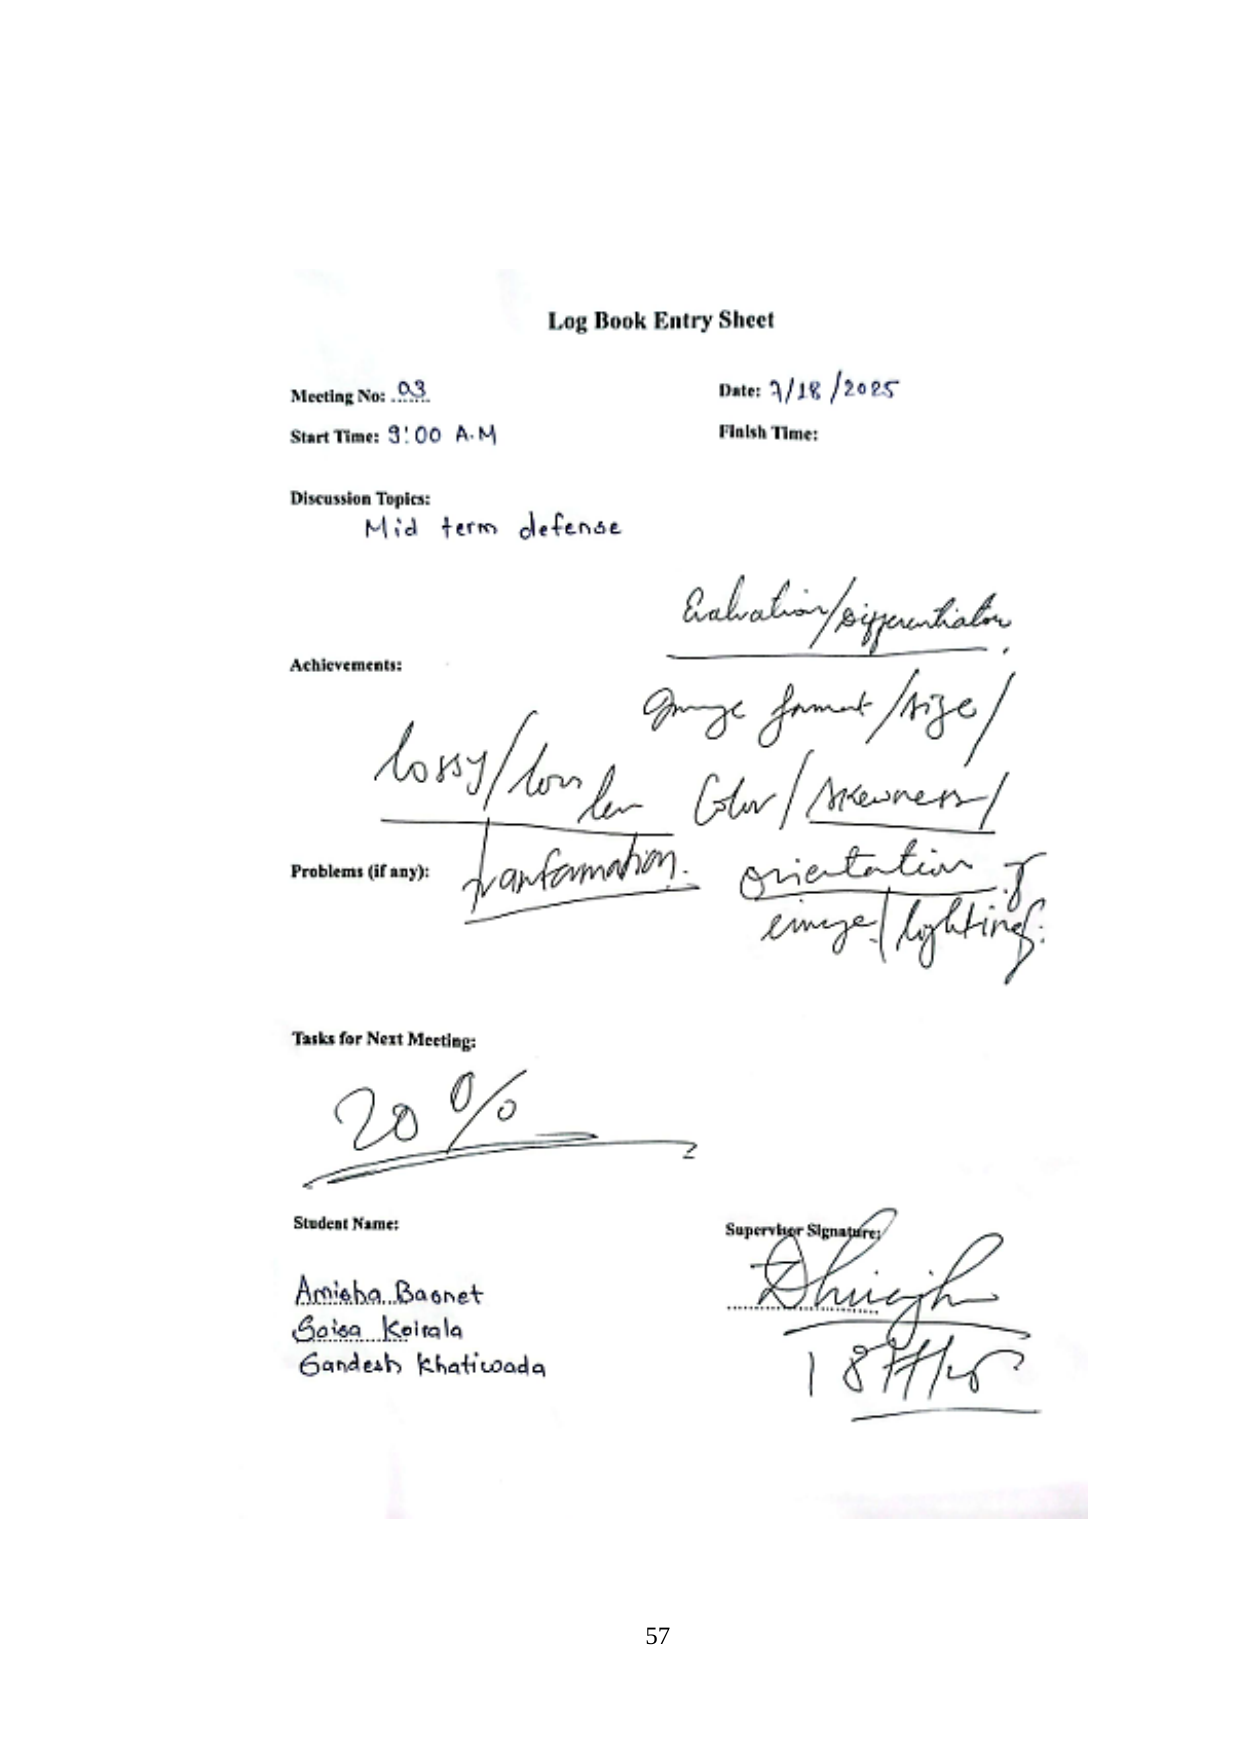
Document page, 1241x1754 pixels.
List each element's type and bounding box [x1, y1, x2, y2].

picture [225, 269, 1088, 1519]
